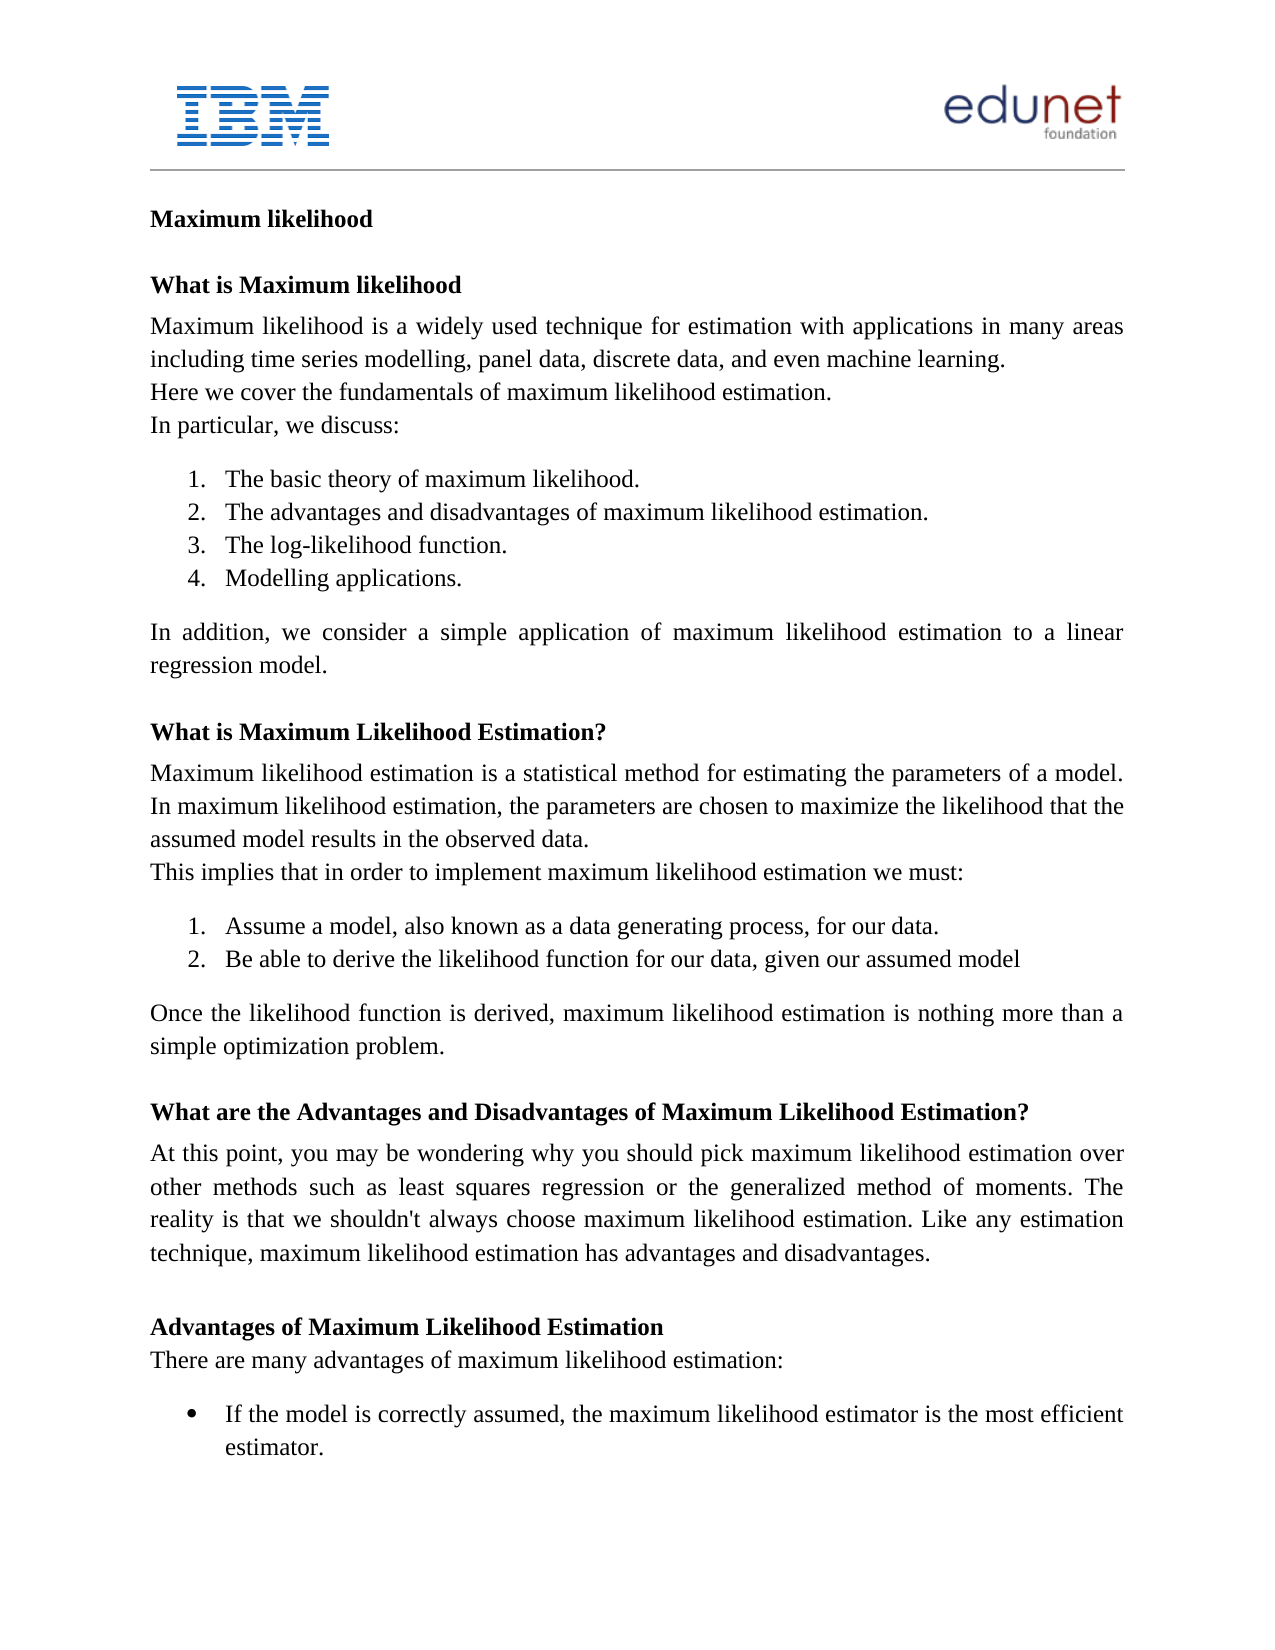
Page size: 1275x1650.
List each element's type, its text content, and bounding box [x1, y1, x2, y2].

subtitle Advantages of Maximum Likelihood Estimation [150, 1312, 1125, 1341]
subtitle What is Maximum likelihood [150, 270, 1125, 299]
subtitle What are the Advantages and Disadvantages of Maximum Likelihood Estimation? [150, 1097, 1125, 1126]
text Maximum likelihood estimation is a statistical method for estimating the parameters of a model. In maximum likelihood estimation, the parameters are chosen to maximize the likelihood that the assumed model results in the observed data. [150, 758, 1125, 853]
text Once the likelihood function is derived, maximum likelihood estimation is nothing more than a simple optimization problem. [150, 998, 1125, 1059]
text In particular, we discuss: [150, 411, 1125, 439]
list Be able to derive the likelihood function for our data, given our assumed model [187, 944, 1125, 973]
text At this point, you may be wondering why you should pick maximum likelihood estimation over other methods such as least squares regression or the generalized method of moments. The reality is that we shouldn't always choose maximum likelihood estimation. Like any estimation technique, maximum likelihood estimation has advantages and disadvantages. [150, 1138, 1125, 1266]
text In addition, we consider a simple application of maximum likelihood estimation to a linear regression model. [150, 617, 1125, 679]
text This implies that in order to implement maximum likelihood estimation we must: [150, 857, 1125, 886]
text Maximum likelihood is a widely used technique for estimation with applications in many areas including time series modelling, panel data, discrete data, and even machine learning. [150, 311, 1125, 373]
list The log-likelihood function. [187, 530, 1125, 559]
subtitle Maximum likelihood [150, 204, 1125, 232]
list Assume a model, also known as a data generating process, for our data. [187, 911, 1125, 940]
list Modelling applications. [187, 563, 1125, 592]
list The basic theory of maximum likelihood. [187, 464, 1125, 493]
list The advantages and disadvantages of maximum likelihood estimation. [187, 497, 1125, 526]
text There are many advantages of maximum likelihood estimation: [150, 1345, 1125, 1374]
subtitle What is Maximum Likelihood Estimation? [150, 717, 1125, 745]
list If the model is correctly assumed, the maximum likelihood estimator is the most efficient estimator. [187, 1399, 1125, 1461]
text Here we cover the fundamentals of maximum likelihood estimation. [150, 377, 1125, 406]
